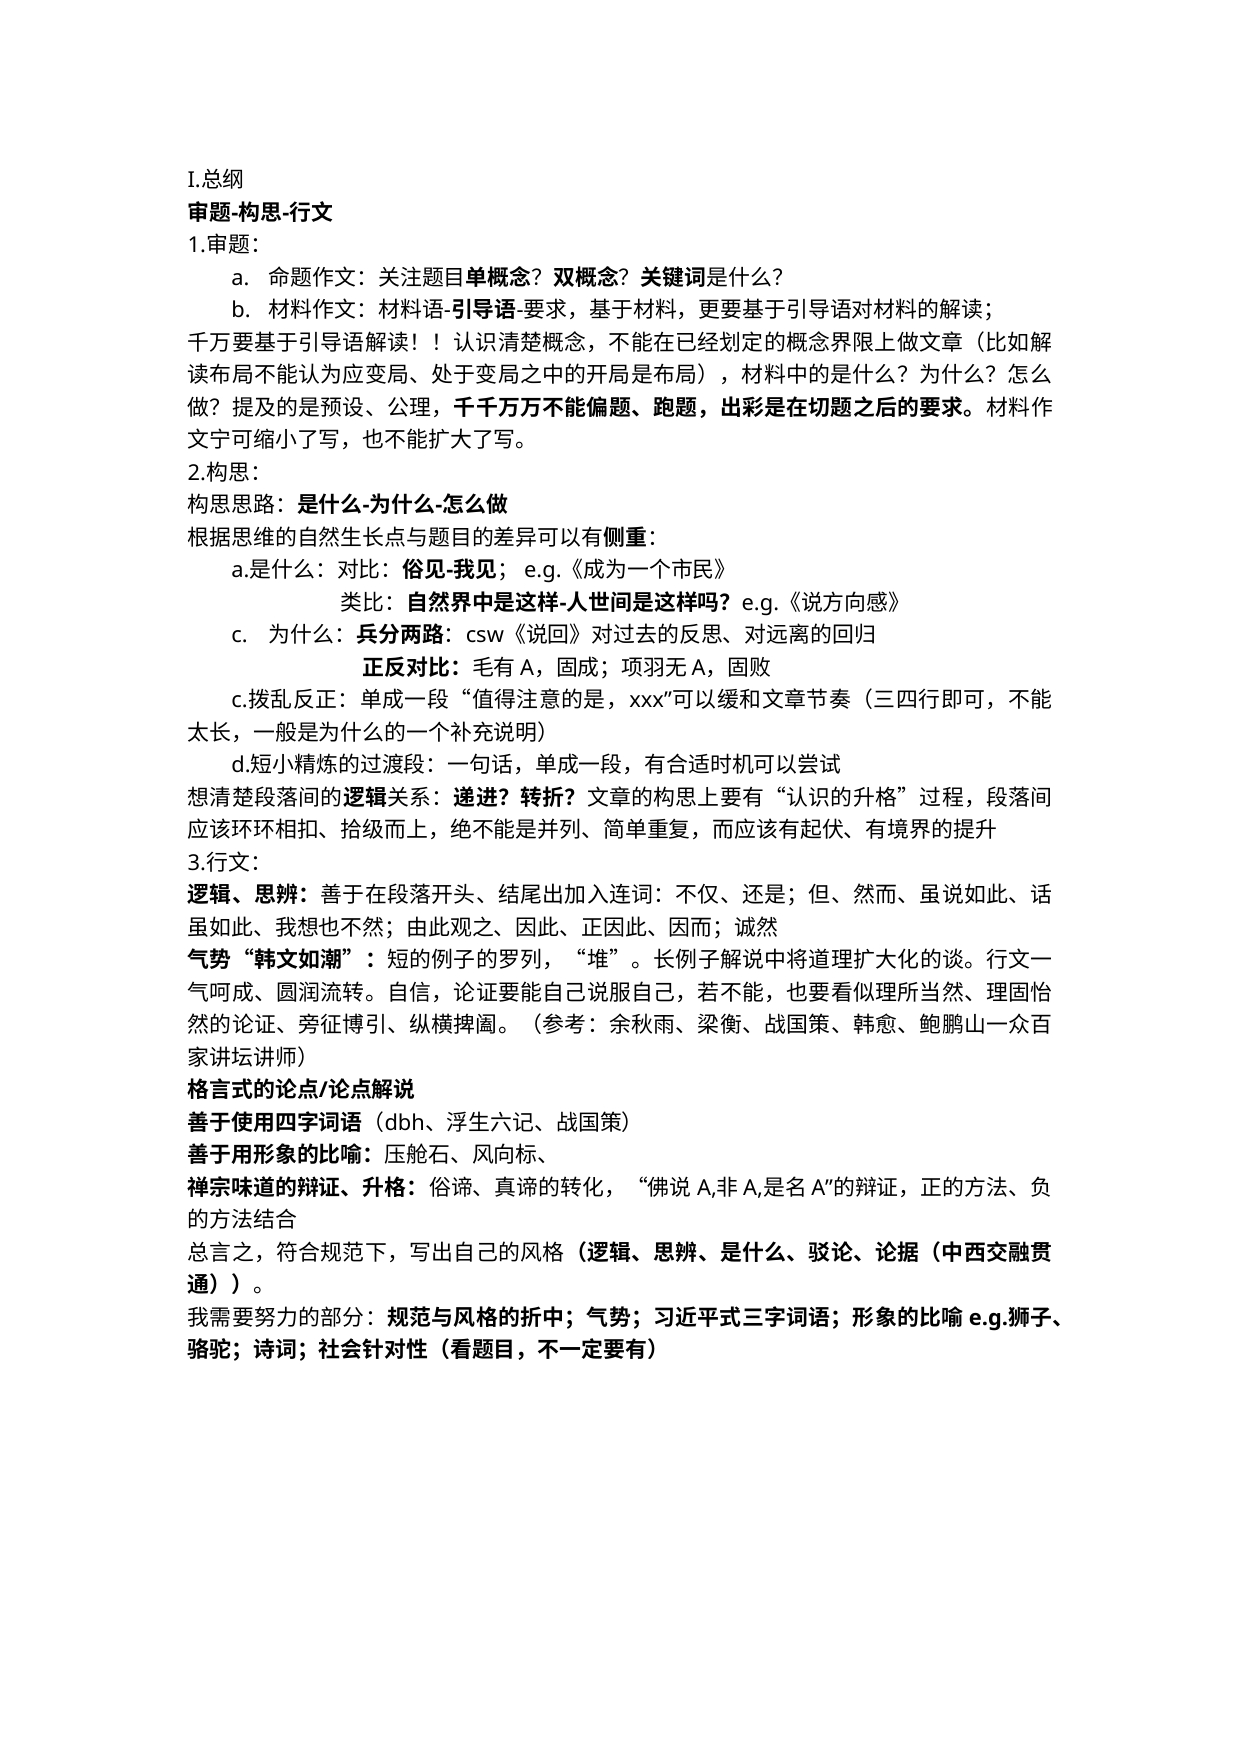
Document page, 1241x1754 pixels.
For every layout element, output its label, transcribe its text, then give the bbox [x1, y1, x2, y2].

text 总言之，符合规范下，写出自己的风格（逻辑、思辨、是什么、驳论、论据（中西交融贯通））。 [187, 1234, 1053, 1299]
text I.总纲 [187, 162, 1053, 194]
text 气势“韩文如潮”：短的例子的罗列，“堆”。长例子解说中将道理扩大化的谈。行文一气呵成、圆润流转。自信，论证要能自己说服自己，若不能，也要看似理所当然、理固怡然的论证、旁征博引、纵横捭阖。（参考：余秋雨、梁衡、战国策、韩愈、鲍鹏山一众百家讲坛讲师） [187, 942, 1053, 1072]
text 构思思路：是什么-为什么-怎么做 [187, 487, 1053, 519]
text 1.审题： [187, 227, 1053, 259]
text 禅宗味道的辩证、升格：俗谛、真谛的转化，“佛说A,非A,是名A”的辩证，正的方法、负的方法结合 [187, 1169, 1053, 1234]
text 3.行文： [187, 844, 1053, 877]
text 想清楚段落间的逻辑关系：递进？转折？文章的构思上要有“认识的升格”过程，段落间应该环环相扣、拾级而上，绝不能是并列、简单重复，而应该有起伏、有境界的提升 [187, 779, 1053, 844]
text 格言式的论点/论点解说 [187, 1072, 1053, 1104]
text 2.构思： [187, 454, 1053, 487]
text c.拨乱反正：单成一段“值得注意的是，xxx”可以缓和文章节奏（三四行即可，不能太长，一般是为什么的一个补充说明） [187, 682, 1053, 747]
text 类比：自然界中是这样-人世间是这样吗？e.g.《说方向感》 [275, 584, 1053, 617]
list 命题作文：关注题目单概念？双概念？关键词是什么？ [231, 259, 1053, 292]
text 审题-构思-行文 [187, 194, 1053, 227]
text 千万要基于引导语解读！！认识清楚概念，不能在已经划定的概念界限上做文章（比如解读布局不能认为应变局、处于变局之中的开局是布局），材料中的是什么？为什么？怎么做？提及的是预设、公理，千千万万不能偏题、跑题，出彩是在切题之后的要求。材料作文宁可缩小了写，也不能扩大了写。 [187, 324, 1053, 454]
text 善于使用四字词语（dbh、浮生六记、战国策） [187, 1104, 1053, 1137]
list 材料作文：材料语-引导语-要求，基于材料，更要基于引导语对材料的解读； [231, 292, 1053, 324]
text a.是什么：对比：俗见-我见； e.g.《成为一个市民》 [187, 552, 1053, 584]
text 根据思维的自然生长点与题目的差异可以有侧重： [187, 519, 1053, 552]
text 善于用形象的比喻：压舱石、风向标、 [187, 1137, 1053, 1169]
text d.短小精炼的过渡段：一句话，单成一段，有合适时机可以尝试 [187, 747, 1053, 779]
text 逻辑、思辨：善于在段落开头、结尾出加入连词：不仅、还是；但、然而、虽说如此、话虽如此、我想也不然；由此观之、因此、正因此、因而；诚然 [187, 877, 1053, 942]
list 为什么：兵分两路：csw《说回》对过去的反思、对远离的回归 [231, 617, 1053, 649]
list 正反对比：毛有A，固成；项羽无A，固败 [362, 649, 1053, 682]
text 我需要努力的部分：规范与风格的折中；气势；习近平式三字词语；形象的比喻e.g.狮子、骆驼；诗词；社会针对性（看题目，不一定要有） [187, 1299, 1053, 1364]
